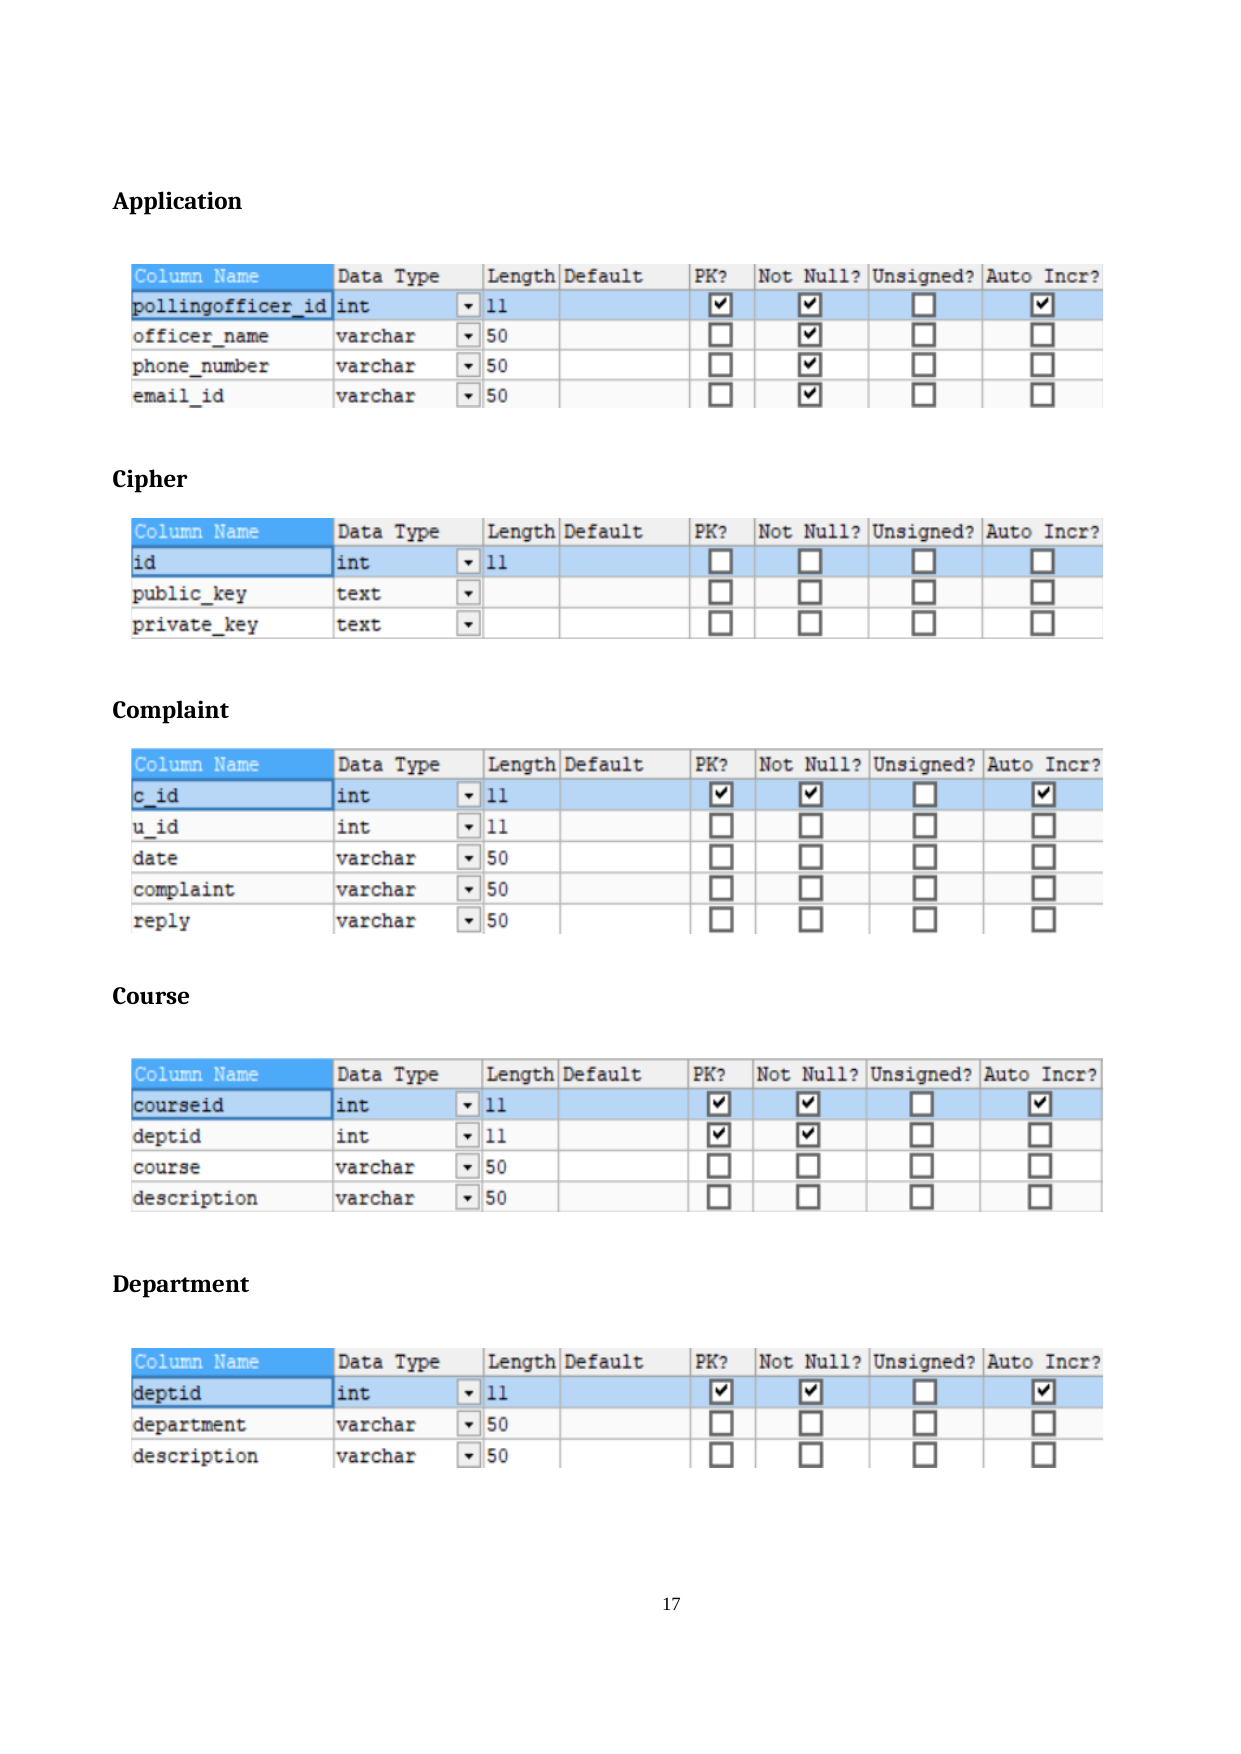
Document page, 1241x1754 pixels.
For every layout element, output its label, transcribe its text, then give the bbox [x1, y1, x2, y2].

text Department [112, 1269, 1211, 1298]
picture [131, 1348, 1104, 1468]
text Course [112, 982, 1211, 1011]
text Complaint [112, 696, 1211, 725]
picture [131, 1058, 1104, 1212]
picture [131, 518, 1104, 639]
text Application [112, 187, 1211, 216]
picture [131, 264, 1104, 408]
text Cipher [112, 465, 1211, 494]
picture [131, 748, 1104, 934]
